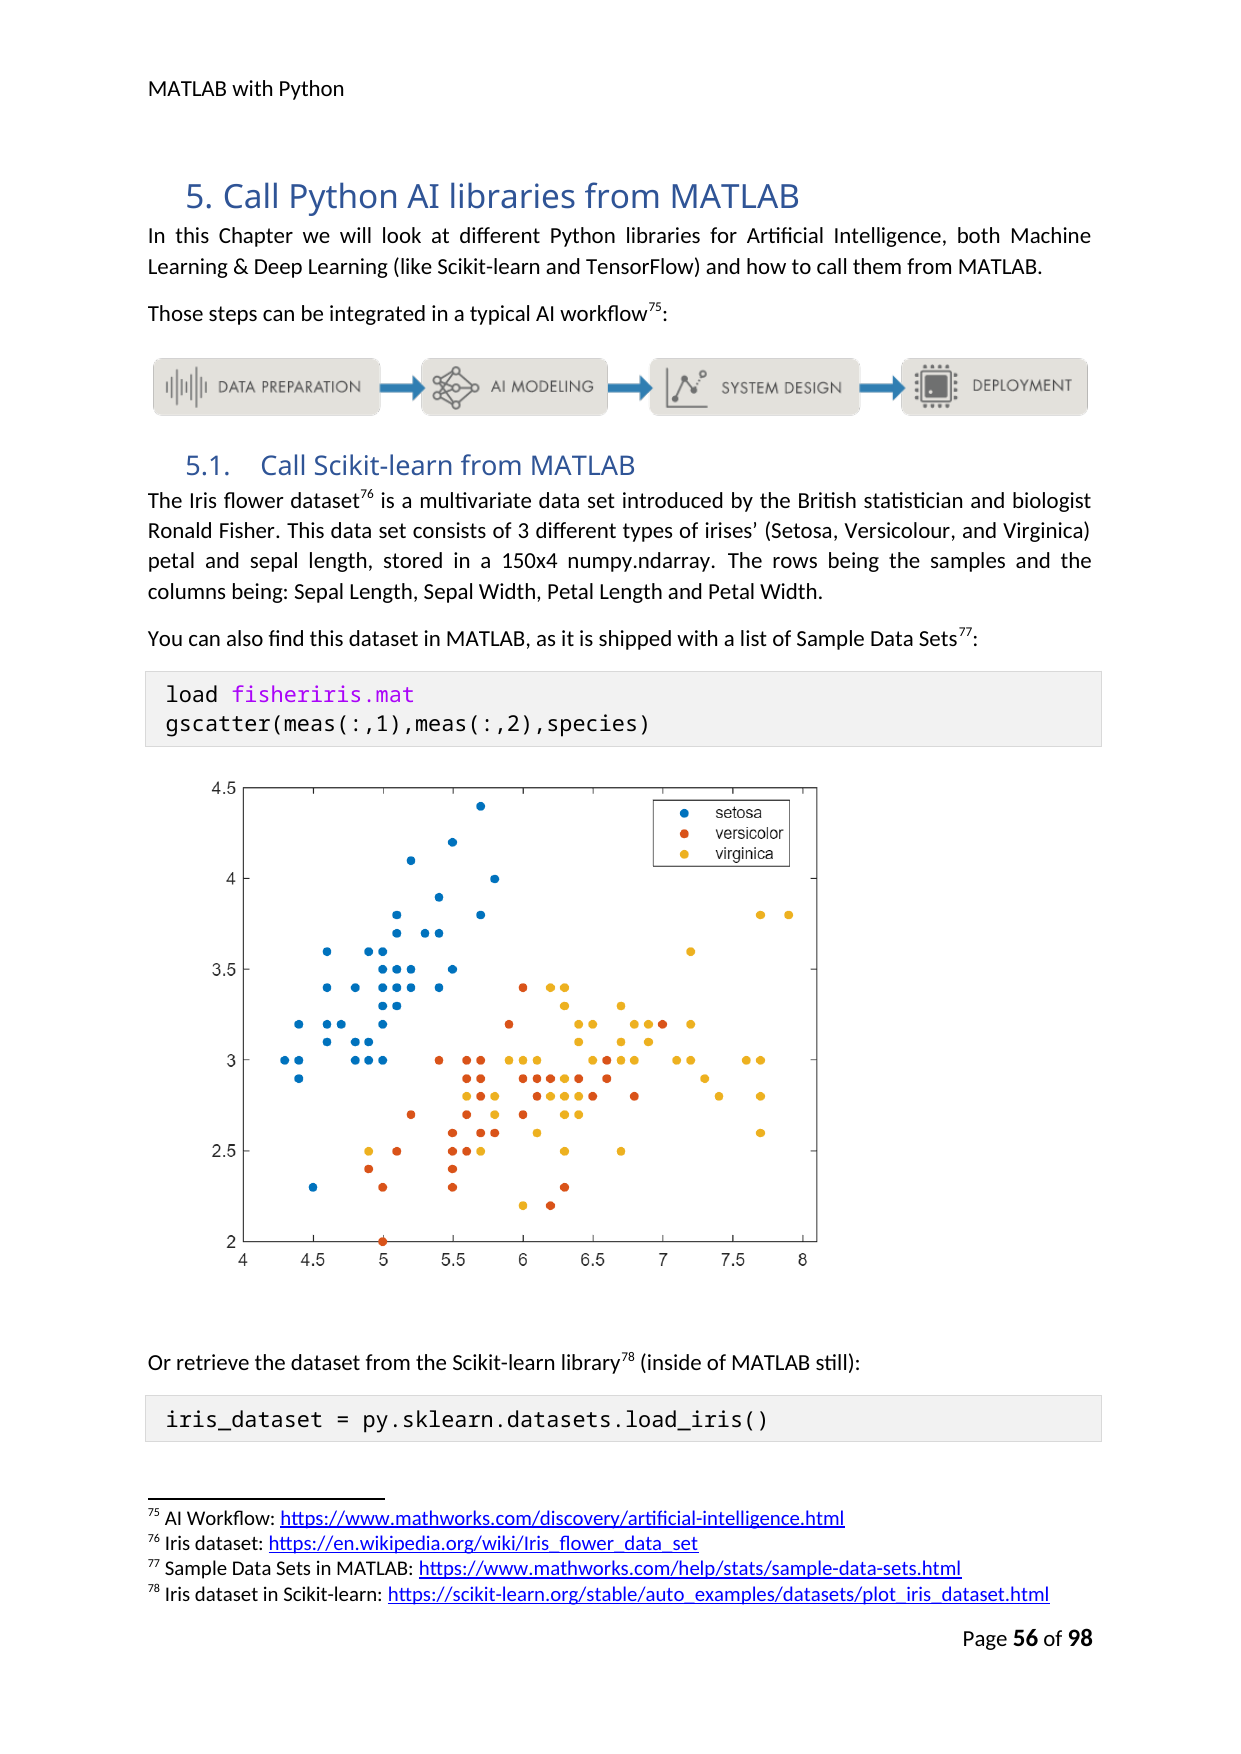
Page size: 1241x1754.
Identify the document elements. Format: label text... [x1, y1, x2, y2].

text Those steps can be integrated in a typical AI workflow: [148, 299, 1093, 327]
text load fisheriris.mat [146, 672, 1101, 700]
text Or retrieve the dataset from the Scikit-learn library (inside of MATLAB still): [148, 1348, 1093, 1376]
picture [147, 747, 887, 1302]
picture [147, 345, 1094, 428]
text In this Chapter we will look at different Python libraries for Artificial Intelligence, both Machine Learning & Deep Learning (like Scikit-learn and TensorFlow) and how to call them from MATLAB. [148, 222, 1093, 280]
text You can also find this dataset in MATLAB, as it is shipped with a list of Sample Data Sets: [148, 624, 1093, 652]
text gscatter(meas(:,1),meas(:,2),species) [146, 700, 1101, 746]
subtitle Call Python AI libraries from MATLAB [185, 173, 1093, 218]
subtitle Call Scikit-learn from MATLAB [185, 446, 1093, 483]
text The Iris flower dataset is a multivariate data set introduced by the British statistician and biologist Ronald Fisher. This data set consists of 3 different types of irises’ (Setosa, Versicolour, and Virginica) petal and sepal length, stored in a 150x4 numpy.ndarray. The rows being the samples and the columns being: Sepal Length, Sepal Width, Petal Length and Petal Width. [148, 486, 1093, 605]
text iris_dataset = py.sklearn.datasets.load_iris() [146, 1396, 1101, 1441]
